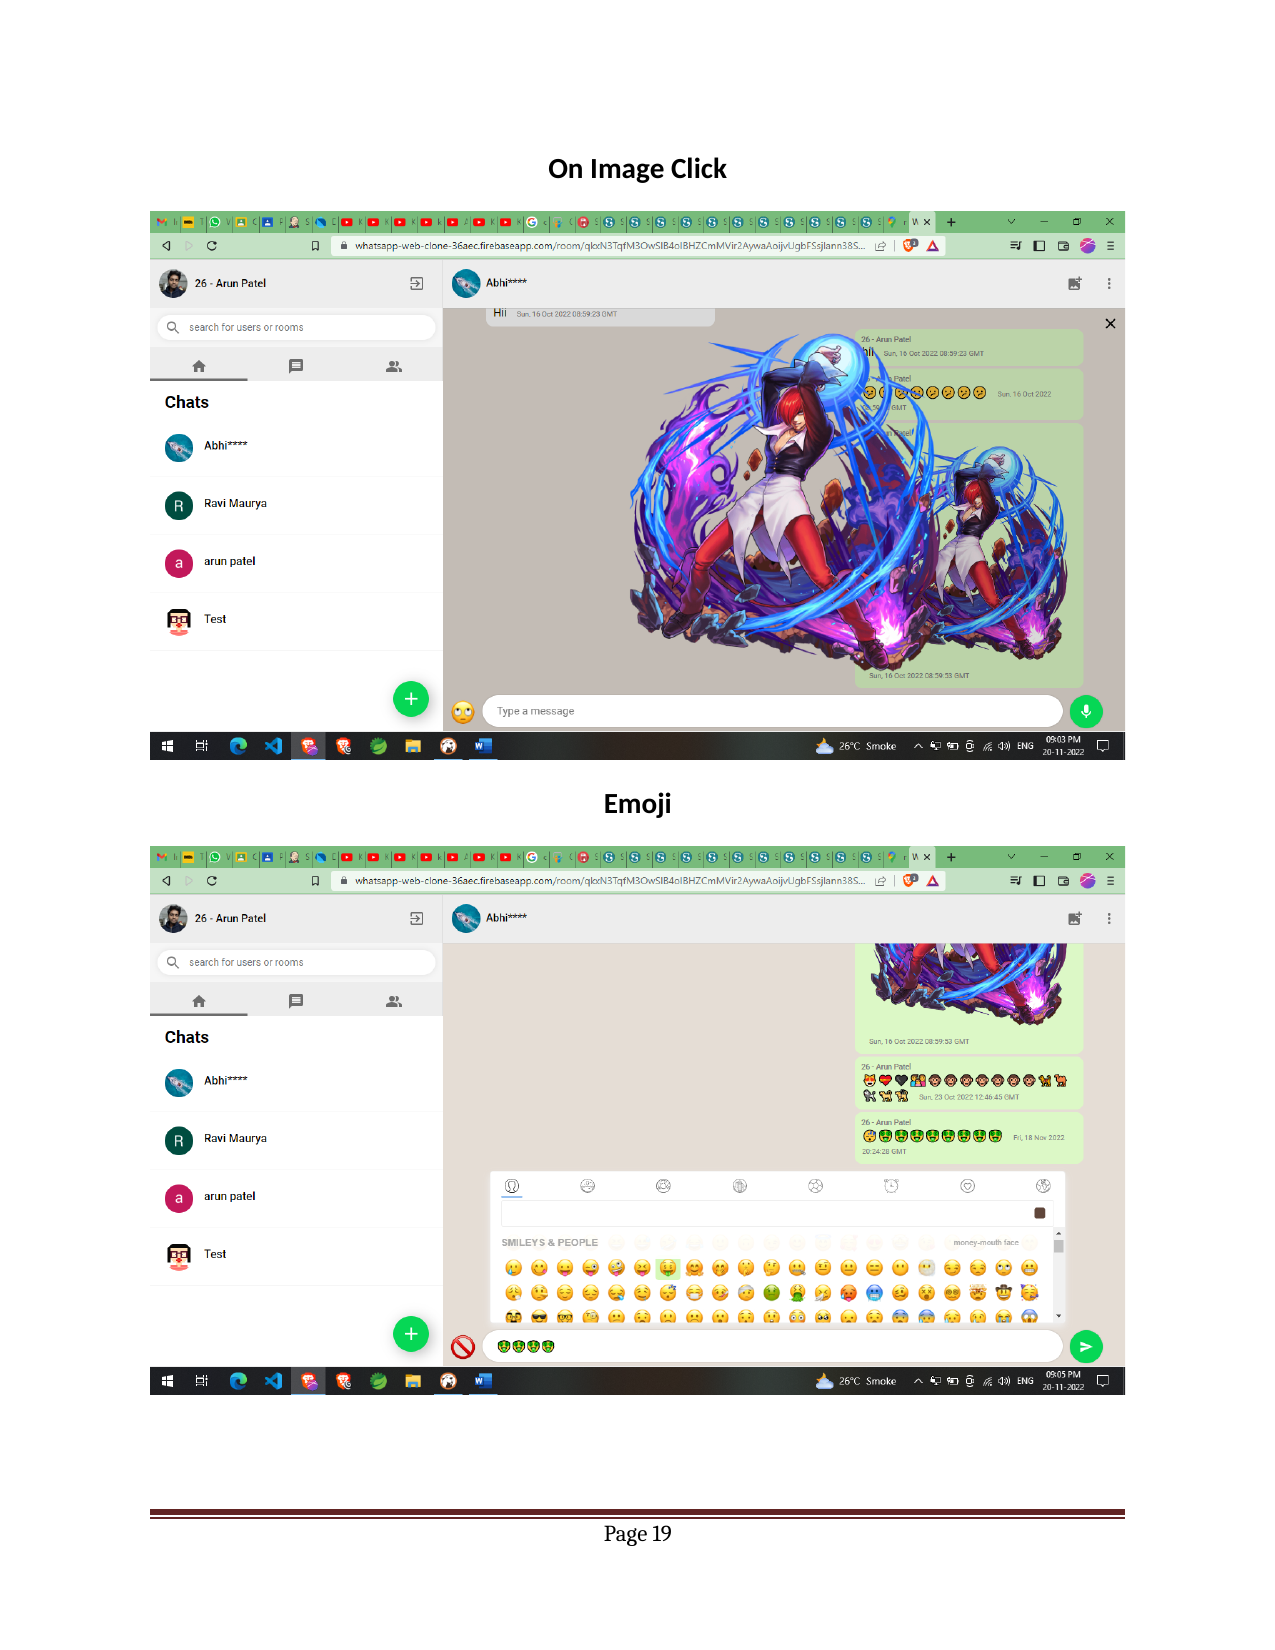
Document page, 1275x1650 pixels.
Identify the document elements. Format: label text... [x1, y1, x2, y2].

text On Image Click [150, 150, 1125, 186]
text Emoji [150, 785, 1125, 821]
picture [150, 211, 1125, 760]
picture [150, 846, 1125, 1395]
